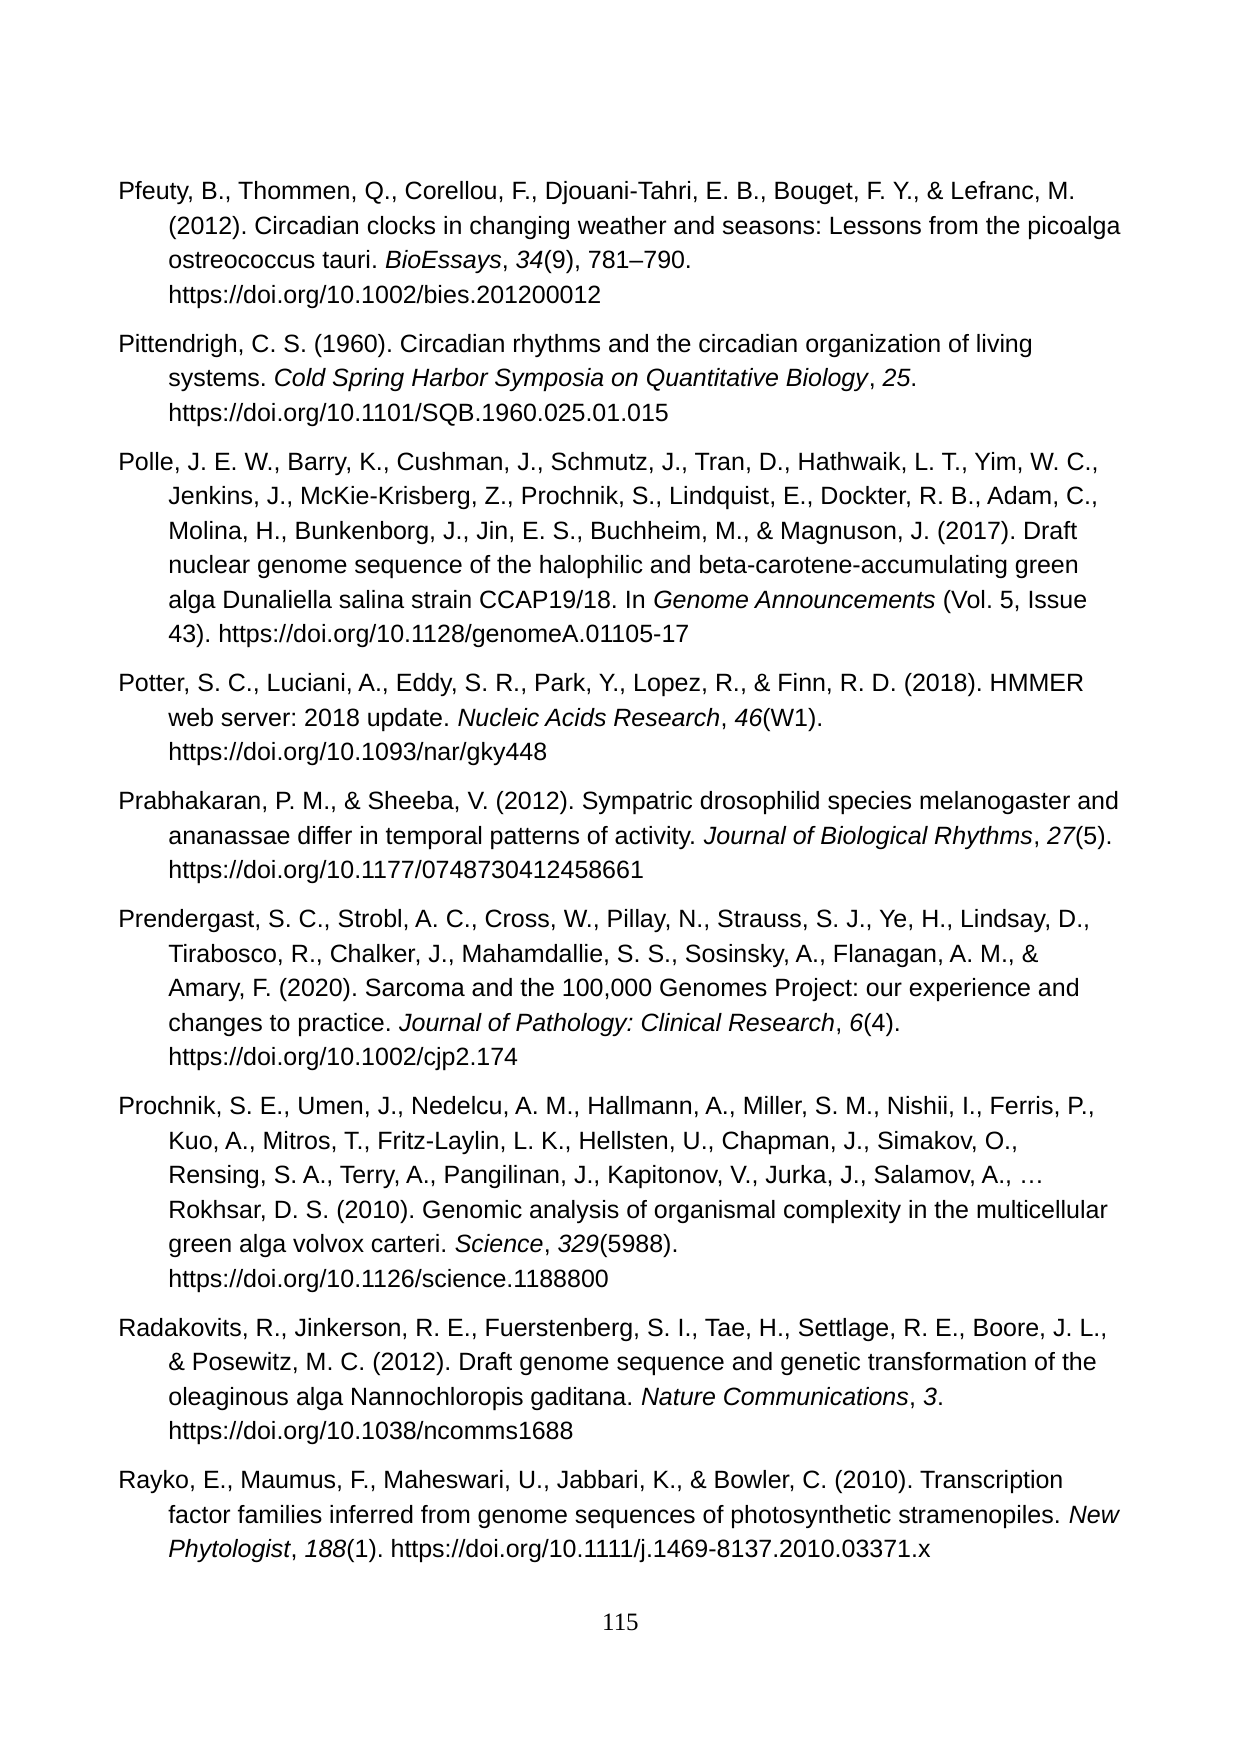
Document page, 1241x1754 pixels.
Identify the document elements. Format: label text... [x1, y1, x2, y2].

text Potter, S. C., Luciani, A., Eddy, S. R., Park, Y., Lopez, R., & Finn, R. D. (2018). HMMER web server: 2018 update. Nucleic Acids Research, 46(W1). https://doi.org/10.1093/nar/gky448 [118, 668, 1122, 766]
text Pittendrigh, C. S. (1960). Circadian rhythms and the circadian organization of living systems. Cold Spring Harbor Symposia on Quantitative Biology, 25. https://doi.org/10.1101/SQB.1960.025.01.015 [118, 329, 1122, 427]
text Rayko, E., Maumus, F., Maheswari, U., Jabbari, K., & Bowler, C. (2010). Transcription factor families inferred from genome sequences of photosynthetic stramenopiles. New Phytologist, 188(1). https://doi.org/10.1111/j.1469-8137.2010.03371.x [118, 1465, 1122, 1563]
text Prendergast, S. C., Strobl, A. C., Cross, W., Pillay, N., Strauss, S. J., Ye, H., Lindsay, D., Tirabosco, R., Chalker, J., Mahamdallie, S. S., Sosinsky, A., Flanagan, A. M., & Amary, F. (2020). Sarcoma and the 100,000 Genomes Project: our experience and changes to practice. Journal of Pathology: Clinical Research, 6(4). https://doi.org/10.1002/cjp2.174 [118, 904, 1122, 1071]
text Prabhakaran, P. M., & Sheeba, V. (2012). Sympatric drosophilid species melanogaster and ananassae differ in temporal patterns of activity. Journal of Biological Rhythms, 27(5). https://doi.org/10.1177/0748730412458661 [118, 786, 1122, 884]
text Pfeuty, B., Thommen, Q., Corellou, F., Djouani-Tahri, E. B., Bouget, F. Y., & Lefranc, M. (2012). Circadian clocks in changing weather and seasons: Lessons from the picoalga ostreococcus tauri. BioEssays, 34(9), 781–790. https://doi.org/10.1002/bies.201200012 [118, 176, 1122, 308]
text Radakovits, R., Jinkerson, R. E., Fuerstenberg, S. I., Tae, H., Settlage, R. E., Boore, J. L., & Posewitz, M. C. (2012). Draft genome sequence and genetic transformation of the oleaginous alga Nannochloropis gaditana. Nature Communications, 3. https://doi.org/10.1038/ncomms1688 [118, 1313, 1122, 1445]
text Prochnik, S. E., Umen, J., Nedelcu, A. M., Hallmann, A., Miller, S. M., Nishii, I., Ferris, P., Kuo, A., Mitros, T., Fritz-Laylin, L. K., Hellsten, U., Chapman, J., Simakov, O., Rensing, S. A., Terry, A., Pangilinan, J., Kapitonov, V., Jurka, J., Salamov, A., … Rokhsar, D. S. (2010). Genomic analysis of organismal complexity in the multicellular green alga volvox carteri. Science, 329(5988). https://doi.org/10.1126/science.1188800 [118, 1091, 1122, 1292]
text Polle, J. E. W., Barry, K., Cushman, J., Schmutz, J., Tran, D., Hathwaik, L. T., Yim, W. C., Jenkins, J., McKie-Krisberg, Z., Prochnik, S., Lindquist, E., Dockter, R. B., Adam, C., Molina, H., Bunkenborg, J., Jin, E. S., Buchheim, M., & Magnuson, J. (2017). Draft nuclear genome sequence of the halophilic and beta-carotene-accumulating green alga Dunaliella salina strain CCAP19/18. In Genome Announcements (Vol. 5, Issue 43). https://doi.org/10.1128/genomeA.01105-17 [118, 447, 1122, 648]
